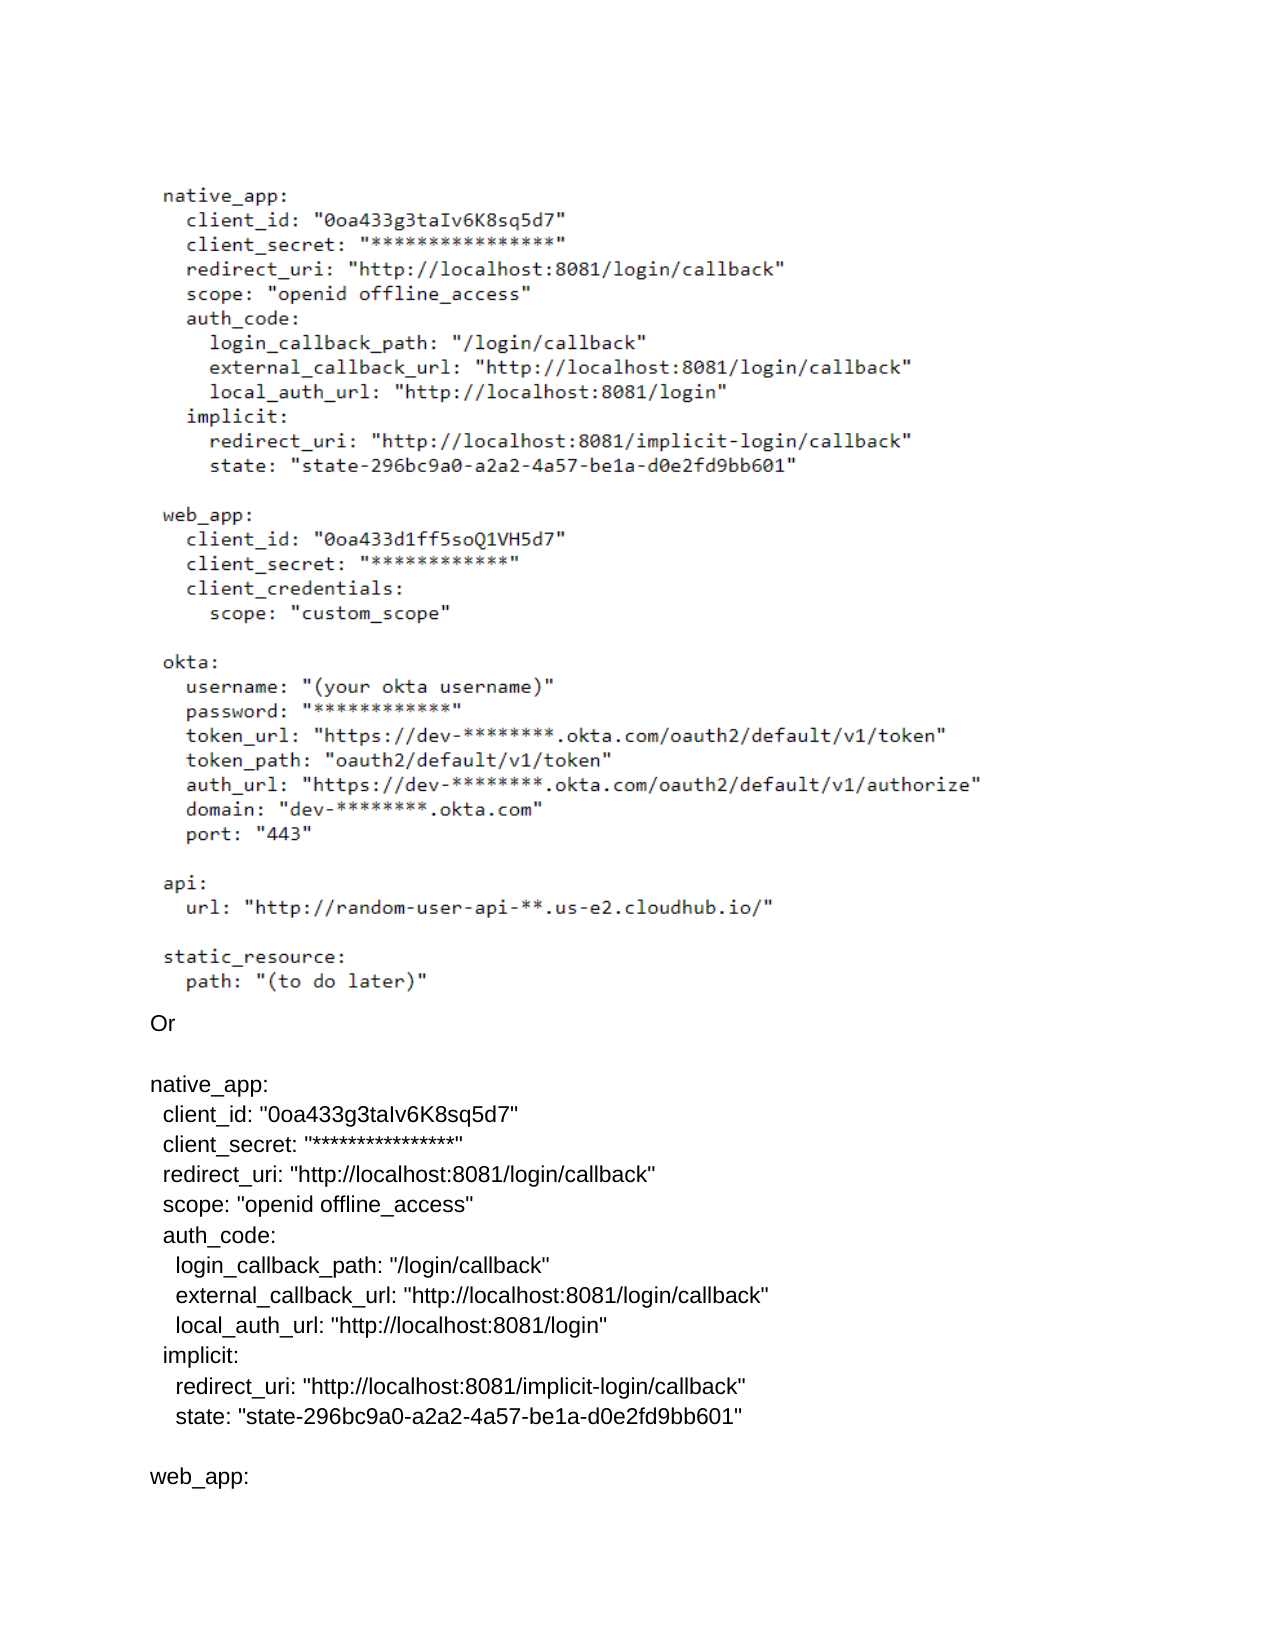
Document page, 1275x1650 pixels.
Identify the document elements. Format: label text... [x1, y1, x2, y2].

text state: "state-296bc9a0-a2a2-4a57-be1a-d0e2fd9bb601" [150, 1403, 1125, 1429]
text Or [150, 1010, 1125, 1036]
text auth_code: [150, 1222, 1125, 1248]
text redirect_uri: "http://localhost:8081/implicit-login/callback" [150, 1373, 1125, 1399]
text login_callback_path: "/login/callback" [150, 1252, 1125, 1278]
text native_app: [150, 1071, 1125, 1097]
text external_callback_url: "http://localhost:8081/login/callback" [150, 1282, 1125, 1308]
picture [150, 150, 1125, 1007]
text scope: "openid offline_access" [150, 1191, 1125, 1218]
text local_auth_url: "http://localhost:8081/login" [150, 1312, 1125, 1338]
text redirect_uri: "http://localhost:8081/login/callback" [150, 1161, 1125, 1187]
text client_id: "0oa433g3taIv6K8sq5d7" [150, 1101, 1125, 1127]
text implicit: [150, 1342, 1125, 1369]
text client_secret: "****************" [150, 1131, 1125, 1157]
text web_app: [150, 1463, 1125, 1489]
